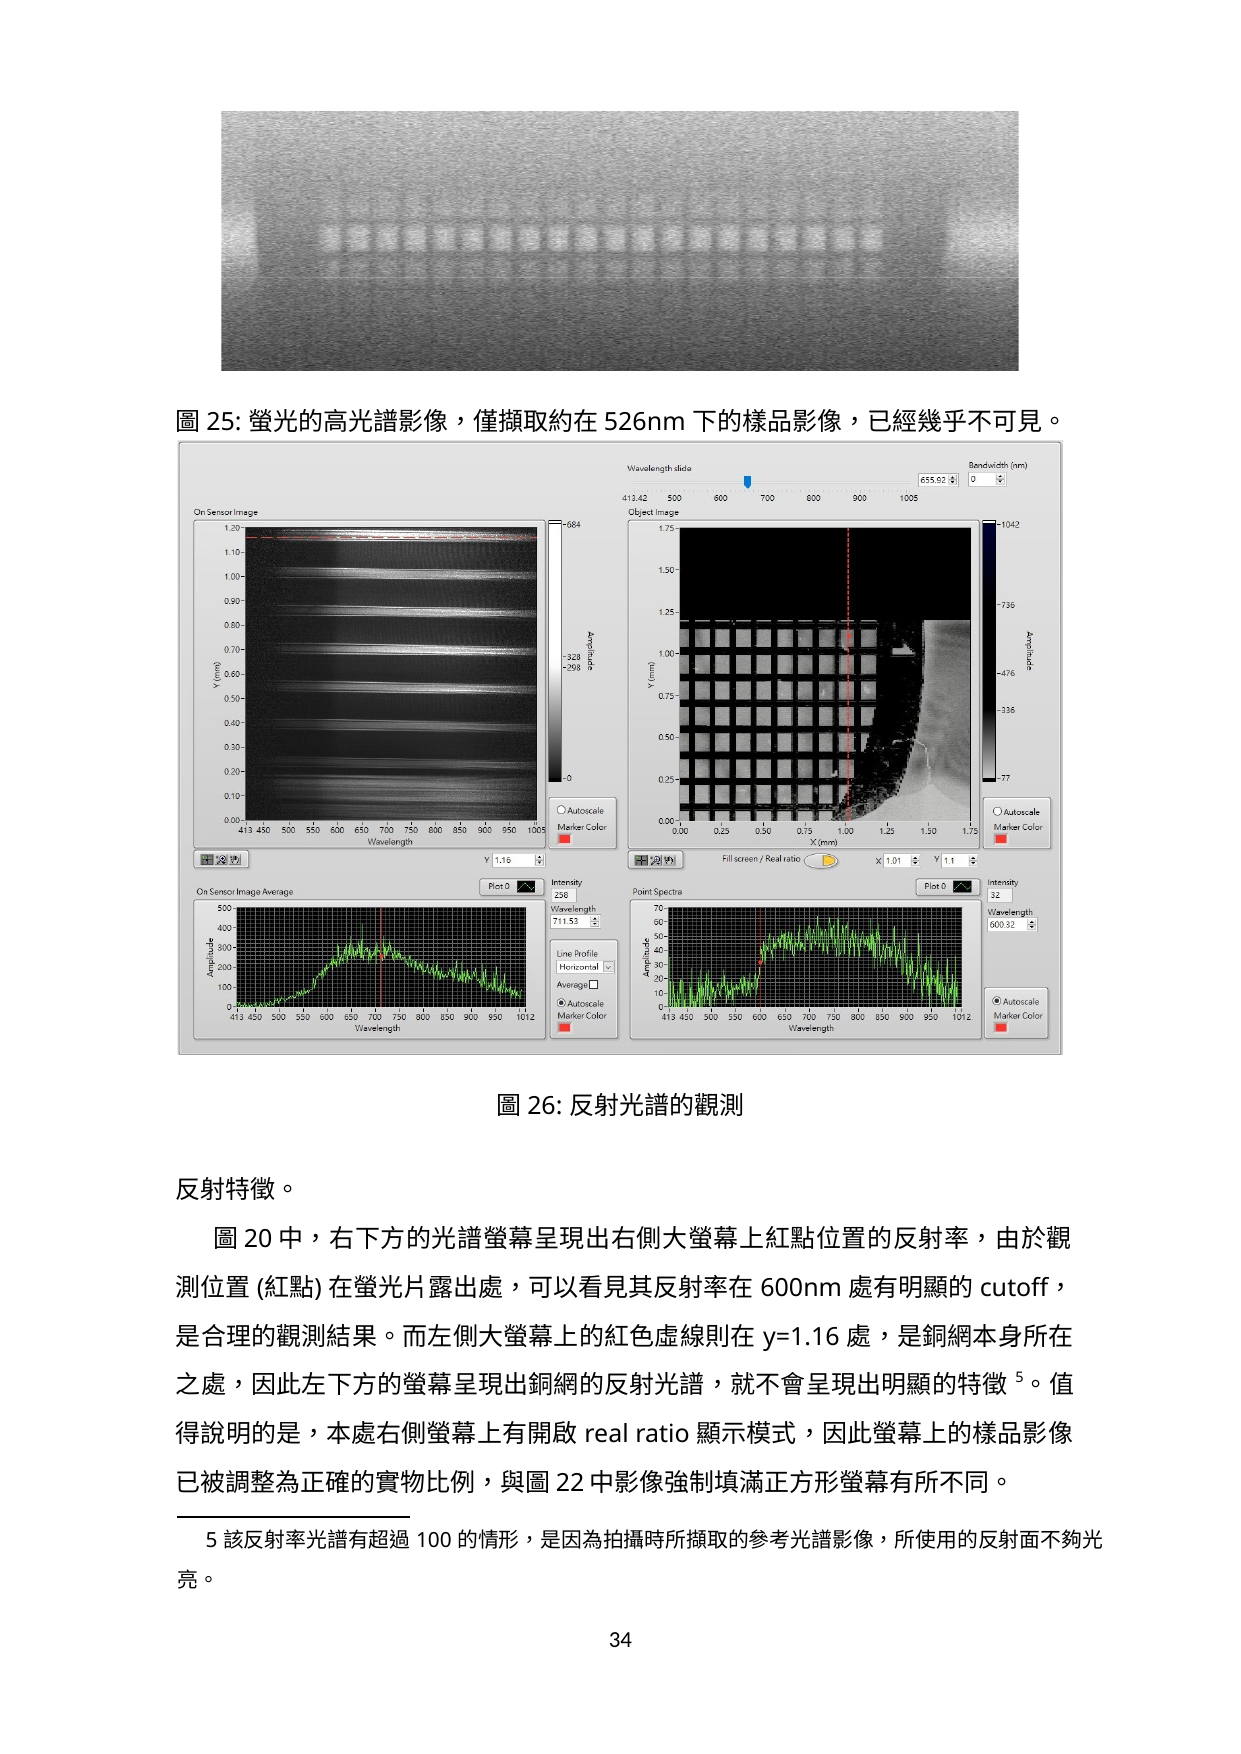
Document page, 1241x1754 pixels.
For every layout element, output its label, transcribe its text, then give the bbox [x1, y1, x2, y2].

picture [221, 111, 1019, 371]
picture [177, 440, 1063, 1055]
text 圖20中，右下方的光譜螢幕呈現出右側大螢幕上紅點位置的反射率，由於觀測位置 (紅點) 在螢光片露出處，可以看見其反射率在 600nm 處有明顯的 cutoff，是合理的觀測結果。而左側大螢幕上的紅色虛線則在 y=1.16 處，是銅網本身所在之處，因此左下方的螢幕呈現出銅網的反射光譜，就不會呈現出明顯的特徵 。值得說明的是，本處右側螢幕上有開啟 real ratio 顯示模式，因此螢幕上的樣品影像已被調整為正確的實物比例，與圖22中影像強制填滿正方形螢幕有所不同。 [176, 1218, 1074, 1499]
text 圖 25: 螢光的高光譜影像，僅擷取約在 526nm 下的樣品影像，已經幾乎不可見。 [176, 401, 1088, 437]
subtitle 圖 26: 反射光譜的觀測 [177, 1085, 1063, 1122]
text 反射特徵。 [176, 1169, 1088, 1206]
